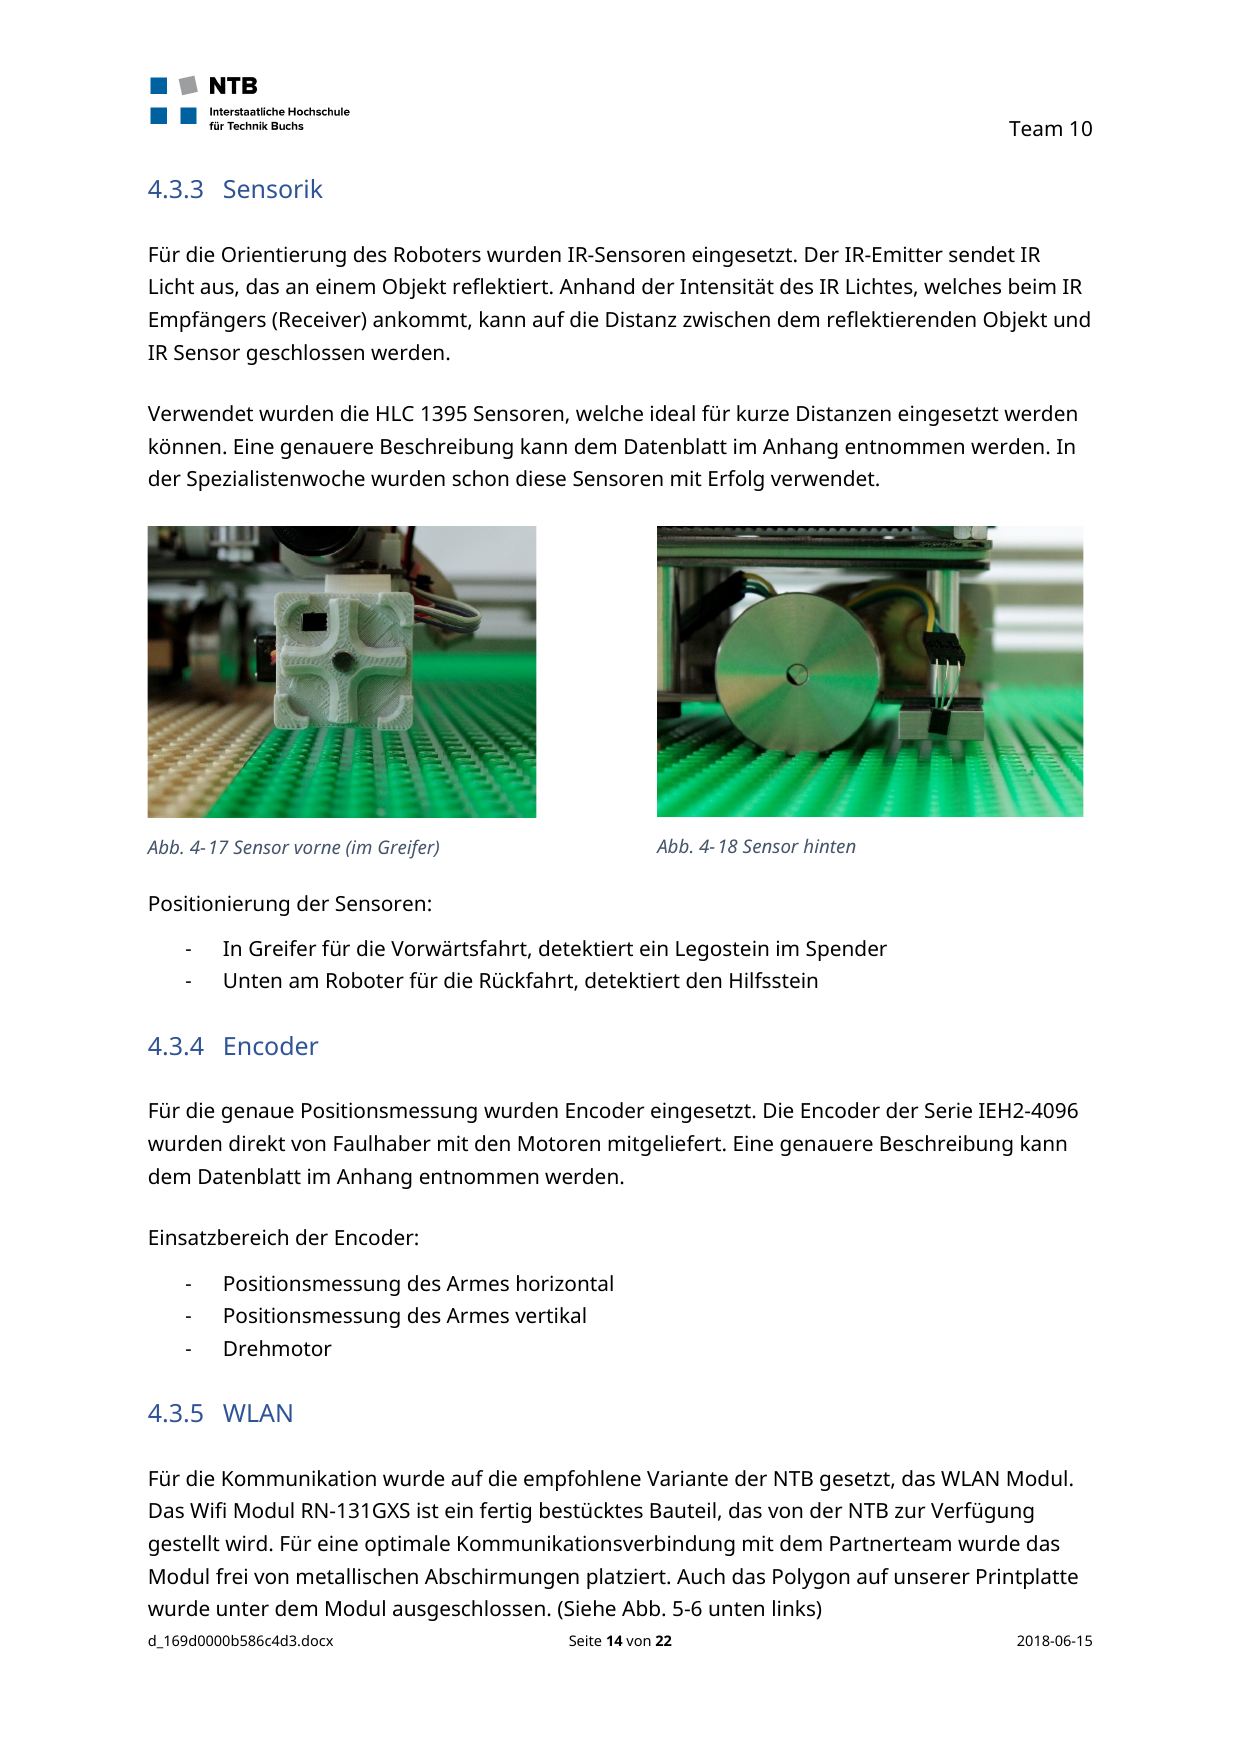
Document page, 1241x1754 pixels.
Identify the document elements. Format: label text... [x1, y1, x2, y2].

list Unten am Roboter für die Rückfahrt, detektiert den Hilfsstein [185, 966, 1093, 995]
text Einsatzbereich der Encoder: [148, 1223, 1093, 1252]
list Positionsmessung des Armes vertikal [185, 1301, 1093, 1330]
text Für die Kommunikation wurde auf die empfohlene Variante der NTB gesetzt, das WLAN Modul. Das Wifi Modul RN-131GXS ist ein fertig bestücktes Bauteil, das von der NTB zur Verfügung gestellt wird. Für eine optimale Kommunikationsverbindung mit dem Partnerteam wurde das Modul frei von metallischen Abschirmungen platziert. Auch das Polygon auf unserer Printplatte wurde unter dem Modul ausgeschlossen. (Siehe Abb. 5-6 unten links) [148, 1464, 1093, 1623]
list Positionsmessung des Armes horizontal [185, 1269, 1093, 1297]
picture [147, 73, 355, 137]
list Drehmotor [185, 1334, 1093, 1362]
subtitle WLAN [148, 1396, 1093, 1430]
text Positionierung der Sensoren: [148, 889, 1093, 917]
text Für die Orientierung des Roboters wurden IR-Sensoren eingesetzt. Der IR-Emitter sendet IR Licht aus, das an einem Objekt reflektiert. Anhand der Intensität des IR Lichtes, welches beim IR Empfängers (Receiver) ankommt, kann auf die Distanz zwischen dem reflektierenden Objekt und IR Sensor geschlossen werden. [148, 240, 1093, 366]
picture [657, 526, 1084, 817]
subtitle Sensorik [148, 171, 1093, 206]
subtitle Encoder [148, 1028, 1093, 1062]
picture [147, 526, 537, 818]
text Verwendet wurden die HLC 1395 Sensoren, welche ideal für kurze Distanzen eingesetzt werden können. Eine genauere Beschreibung kann dem Datenblatt im Anhang entnommen werden. In der Spezialistenwoche wurden schon diese Sensoren mit Erfolg verwendet. [148, 399, 1093, 493]
list In Greifer für die Vorwärtsfahrt, detektiert ein Legostein im Spender [185, 934, 1093, 962]
text Für die genaue Positionsmessung wurden Encoder eingesetzt. Die Encoder der Serie IEH2-4096 wurden direkt von Faulhaber mit den Motoren mitgeliefert. Eine genauere Beschreibung kann dem Datenblatt im Anhang entnommen werden. [148, 1097, 1093, 1190]
